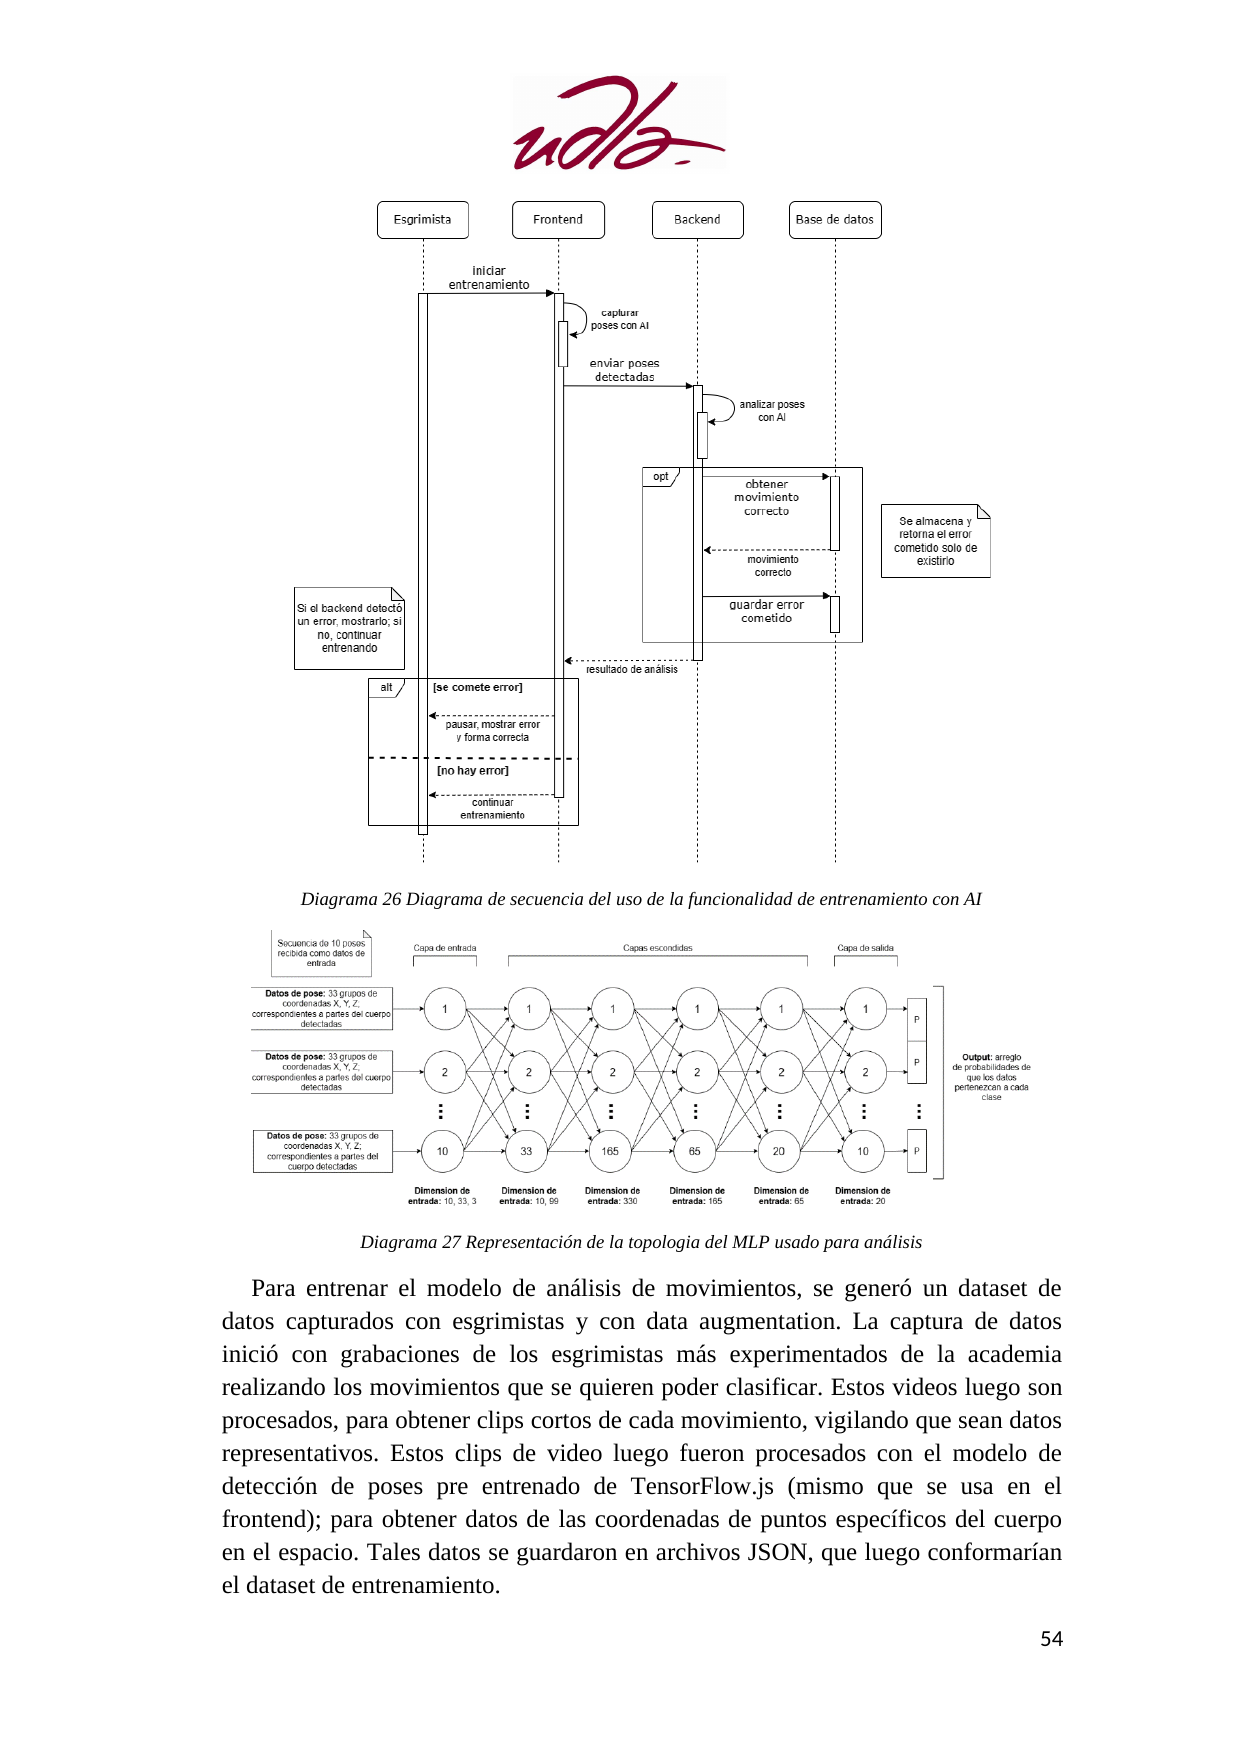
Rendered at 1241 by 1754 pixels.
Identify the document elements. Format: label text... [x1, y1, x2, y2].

picture [251, 930, 1034, 1206]
text Diagrama 26 Diagrama de secuencia del uso de la funcionalidad de entrenamiento con AI [222, 887, 1063, 909]
picture [509, 73, 731, 174]
text Para entrenar el modelo de análisis de movimientos, se generó un dataset de datos capturados con esgrimistas y con data augmentation. La captura de datos inició con grabaciones de los esgrimistas más experimentados de la academia realizando los movimientos que se quieren poder clasificar. Estos videos luego son procesados, para obtener clips cortos de cada movimiento, vigilando que sean datos representativos. Estos clips de video luego fueron procesados con el modelo de detección de poses pre entrenado de TensorFlow.js (mismo que se usa en el frontend); para obtener datos de las coordenadas de puntos específicos del cuerpo en el espacio. Tales datos se guardaron en archivos JSON, que luego conformarían el dataset de entrenamiento. [222, 1273, 1063, 1599]
picture [294, 201, 991, 863]
text Diagrama 27 Representación de la topologia del MLP usado para análisis [222, 1231, 1063, 1252]
